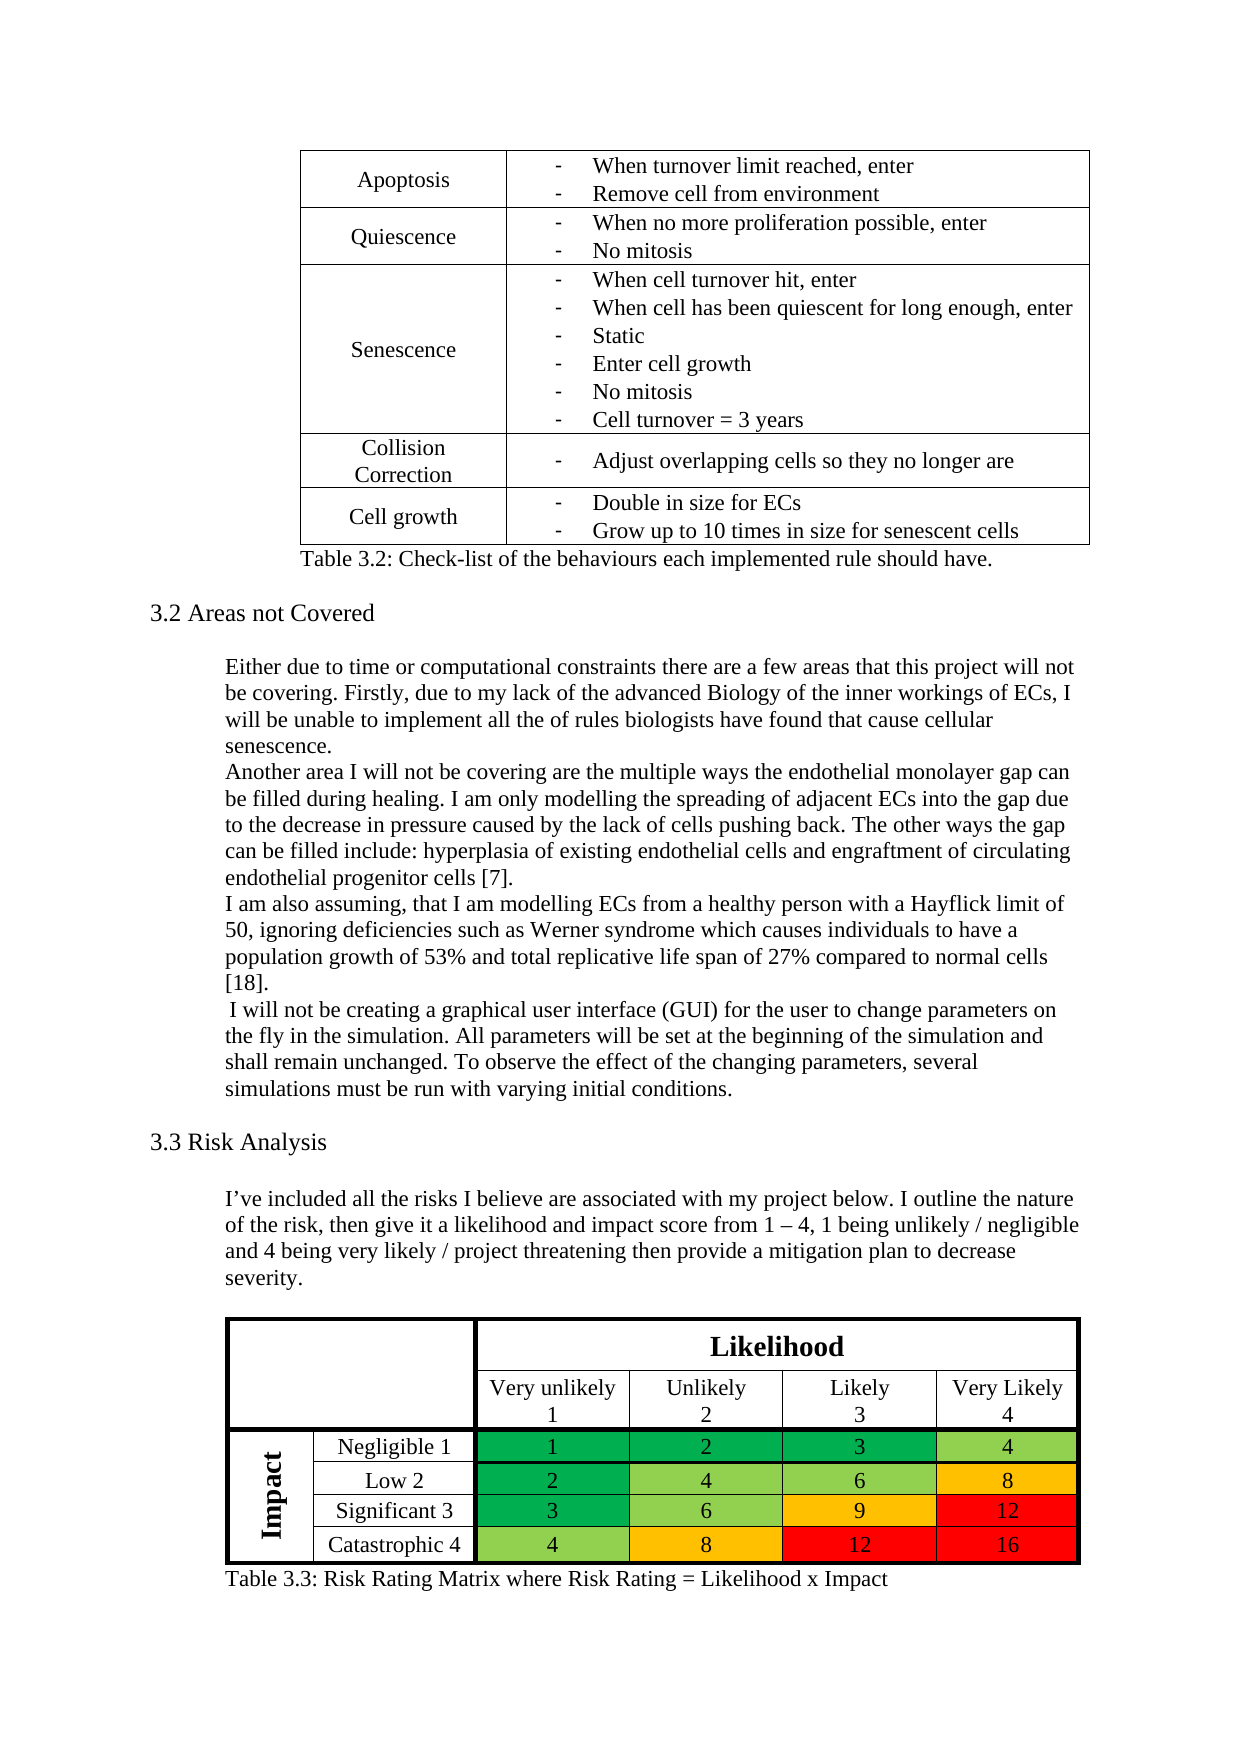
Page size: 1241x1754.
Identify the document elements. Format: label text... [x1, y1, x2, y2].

text Either due to time or computational constraints there are a few areas that this project will not be covering. Firstly, due to my lack of the advanced Biology of the inner workings of ECs, I will be unable to implement all the of rules biologists have found that cause cellular senescence. [225, 653, 1090, 758]
table_cell 4 [478, 1527, 629, 1561]
table_cell Quiescence [301, 208, 506, 264]
table_cell When cell turnover hit, enter When cell has been quiescent for long enough, enter Static Enter cell growth No mitosis Cell turnover = 3 years [507, 265, 1089, 433]
text I will not be creating a graphical user interface() for the user to in the simulation. All parameters will be set at the beginning of the simulation and shall remain unchanged. To observe the effect of the changing parameters, several simulations must be run with varying initial conditions. [225, 996, 1090, 1101]
table_cell Catastrophic 4 [314, 1527, 473, 1561]
table_cell Collision Correction [301, 434, 506, 487]
table_cell 12 [937, 1495, 1076, 1526]
table_cell Double in size for ECs Grow up to 10 times in size for senescent cells [507, 488, 1089, 544]
text 3.3 [150, 1127, 1090, 1156]
table_cell 1 [478, 1432, 629, 1461]
table_cell 12 [783, 1527, 936, 1561]
text 3.2 Areas not Covered [150, 598, 1090, 627]
text Table 3.2: Check-list of the behaviours each implemented rule should have. [150, 545, 1090, 572]
table_cell Adjust overlapping cells so they no longer are [507, 434, 1089, 487]
table_cell Low 2 [314, 1462, 473, 1494]
table_cell 8 [630, 1527, 782, 1561]
table_cell Very unlikely 1 [478, 1371, 629, 1427]
table_cell When turnover limit reached, enter Remove cell from environment [507, 151, 1089, 207]
table_cell 8 [937, 1464, 1076, 1494]
table_cell 4 [630, 1464, 782, 1494]
text then provide a mitigation plan to decrease severity [225, 1185, 1090, 1290]
table_cell Senescence [301, 265, 506, 433]
table_cell 6 [630, 1495, 782, 1526]
table_header [230, 1321, 473, 1427]
table_cell Unlikely 2 [630, 1371, 782, 1427]
table_cell 2 [478, 1464, 629, 1494]
table_cell When no more proliferation possible, enter No mitosis [507, 208, 1089, 264]
table_cell Likely 3 [783, 1371, 936, 1427]
text Another area I will not be covering are the multiple ways the endothelial monolayer gap can be filled during healing. I am only modelling the spreading of adjacent ECs into the gap due to the decrease in pressure caused by the lack of cells pushing back. The other ways the gap can be filled include: hyperplasia of existing endothelial cells and engraftment of circulating endothelial progenitor cells 7. [225, 758, 1090, 890]
table_cell 4 [937, 1432, 1076, 1461]
table_header Likelihood [478, 1321, 1076, 1370]
table_cell 16 [937, 1527, 1076, 1561]
table_cell 2 [630, 1432, 782, 1461]
table_cell Impact [230, 1432, 313, 1561]
table_cell Very Likely 4 [937, 1371, 1076, 1427]
table_cell Apoptosis [301, 151, 506, 207]
table_cell Significant 3 [314, 1495, 473, 1526]
table_cell 3 [478, 1495, 629, 1526]
list I am also assuming, that I am modelling ECs from a healthy person with a Hayflick limit of 50,18 [225, 890, 1090, 996]
table_cell Cell growth [301, 488, 506, 544]
table_cell Negligible 1 [314, 1432, 473, 1461]
table_cell 6 [783, 1464, 936, 1494]
table_cell 9 [783, 1495, 936, 1526]
table_cell 3 [783, 1432, 936, 1461]
text Table 3.3: Risk Rating Matrix where Risk Rating = Likelihood x Impact [225, 1565, 1090, 1592]
